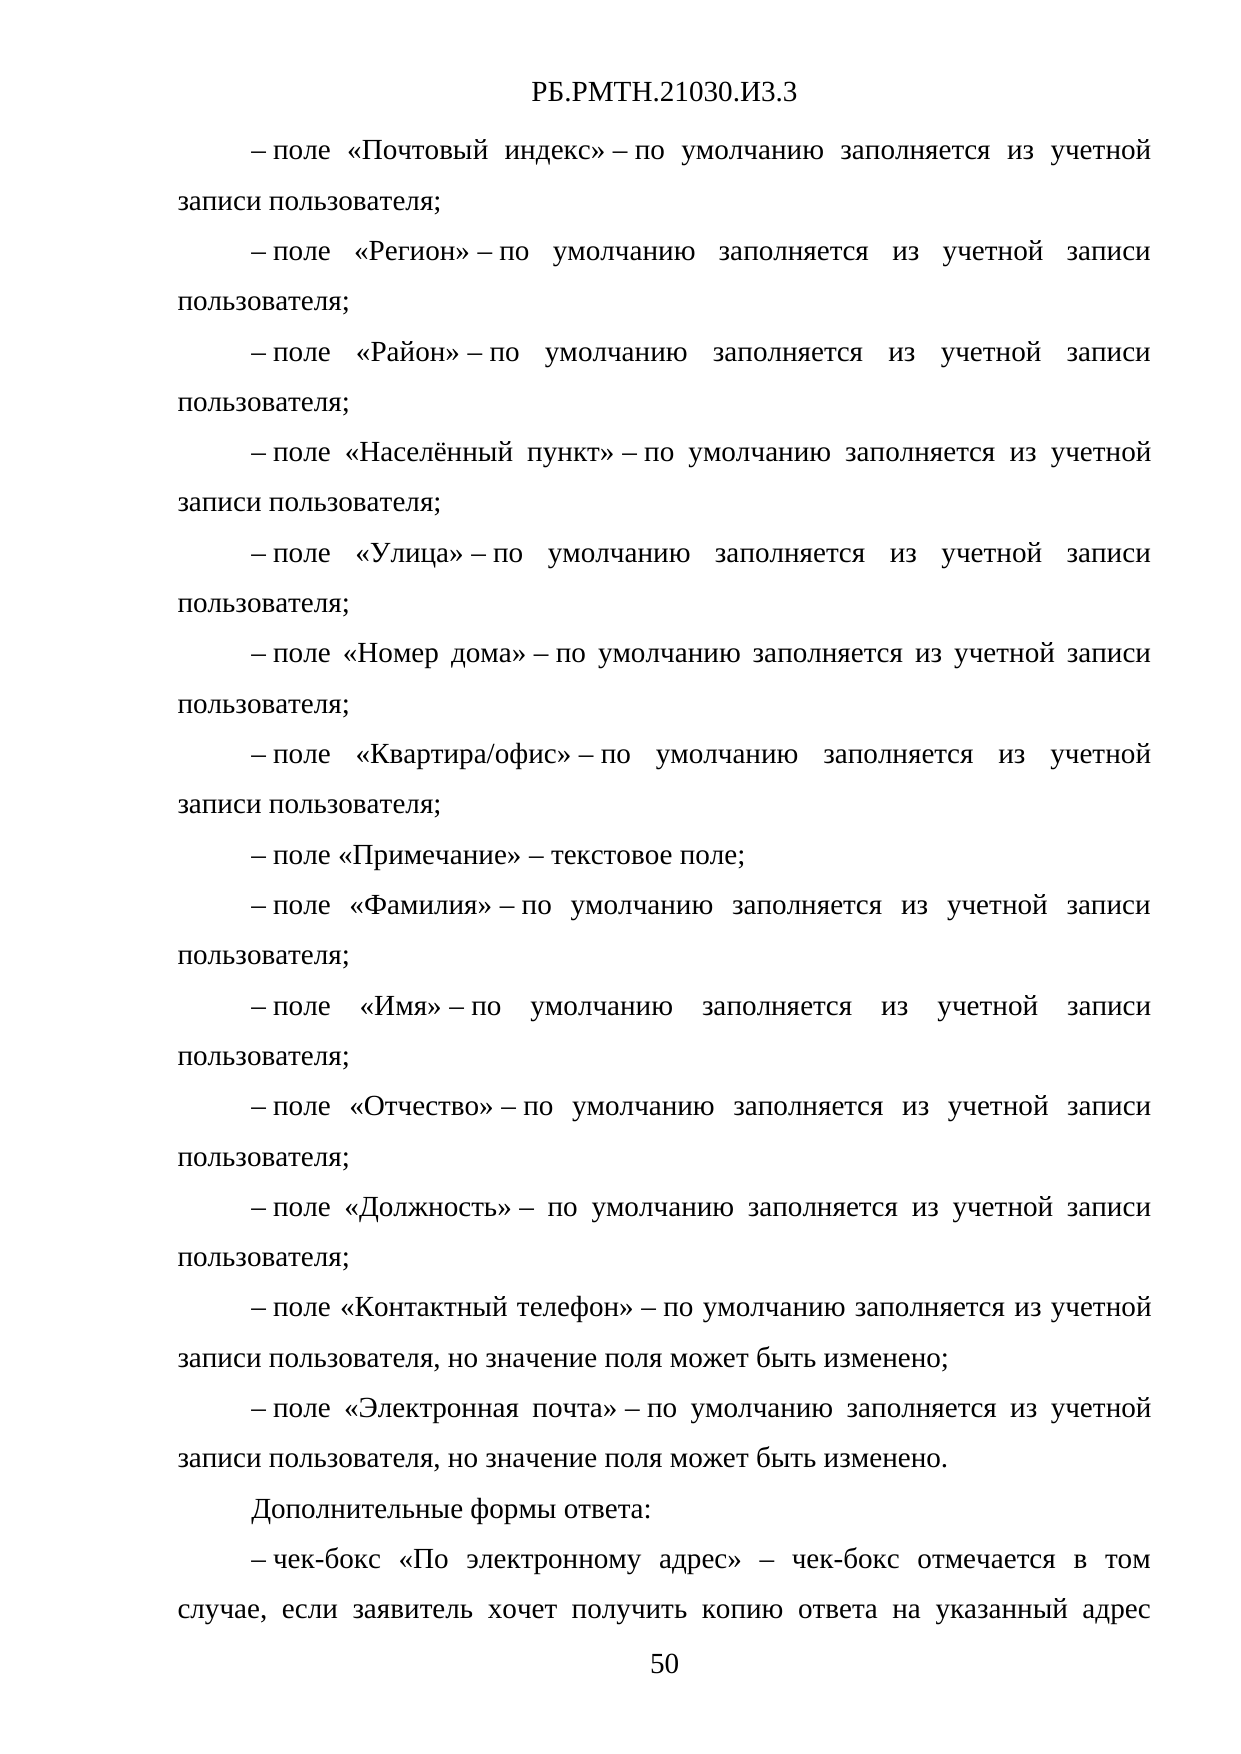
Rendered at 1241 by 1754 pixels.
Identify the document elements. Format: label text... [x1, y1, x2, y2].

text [177, 1541, 1152, 1625]
text – поле «Отчество» – по умолчанию заполняется из учетной записи пользователя; [177, 1088, 1152, 1172]
text – поле «Примечание» – текстовое поле; [177, 837, 1152, 870]
text – поле «Должность» – по умолчанию заполняется из учетной записи пользователя; [177, 1189, 1152, 1273]
text – поле «Регион» – по умолчанию заполняется из учетной записи пользователя; [177, 233, 1152, 317]
text – поле «Квартира/офис» – по умолчанию заполняется из учетной записи пользователя; [177, 736, 1152, 820]
text – поле «Улица» – по умолчанию заполняется из учетной записи пользователя; [177, 535, 1152, 619]
text – поле «Населённый пункт» – по умолчанию заполняется из учетной записи пользователя; [177, 434, 1152, 518]
text – поле «Фамилия» – по умолчанию заполняется из учетной записи пользователя; [177, 887, 1152, 971]
text – поле «Контактный телефон» – по умолчанию заполняется из учетной записи пользователя, но значение поля может быть изменено; [177, 1289, 1152, 1373]
text – поле «Номер дома» – по умолчанию заполняется из учетной записи пользователя; [177, 636, 1152, 719]
text – поле «Почтовый индекс» – по умолчанию заполняется из учетной записи пользователя; [177, 132, 1152, 216]
text Дополнительные формы ответа: [177, 1491, 1152, 1524]
text – поле «Район» – по умолчанию заполняется из учетной записи пользователя; [177, 334, 1152, 417]
text – поле «Электронная почта» – по умолчанию заполняется из учетной записи пользователя, но значение поля может быть изменено. [177, 1390, 1152, 1474]
text – поле «Имя» – по умолчанию заполняется из учетной записи пользователя; [177, 988, 1152, 1072]
